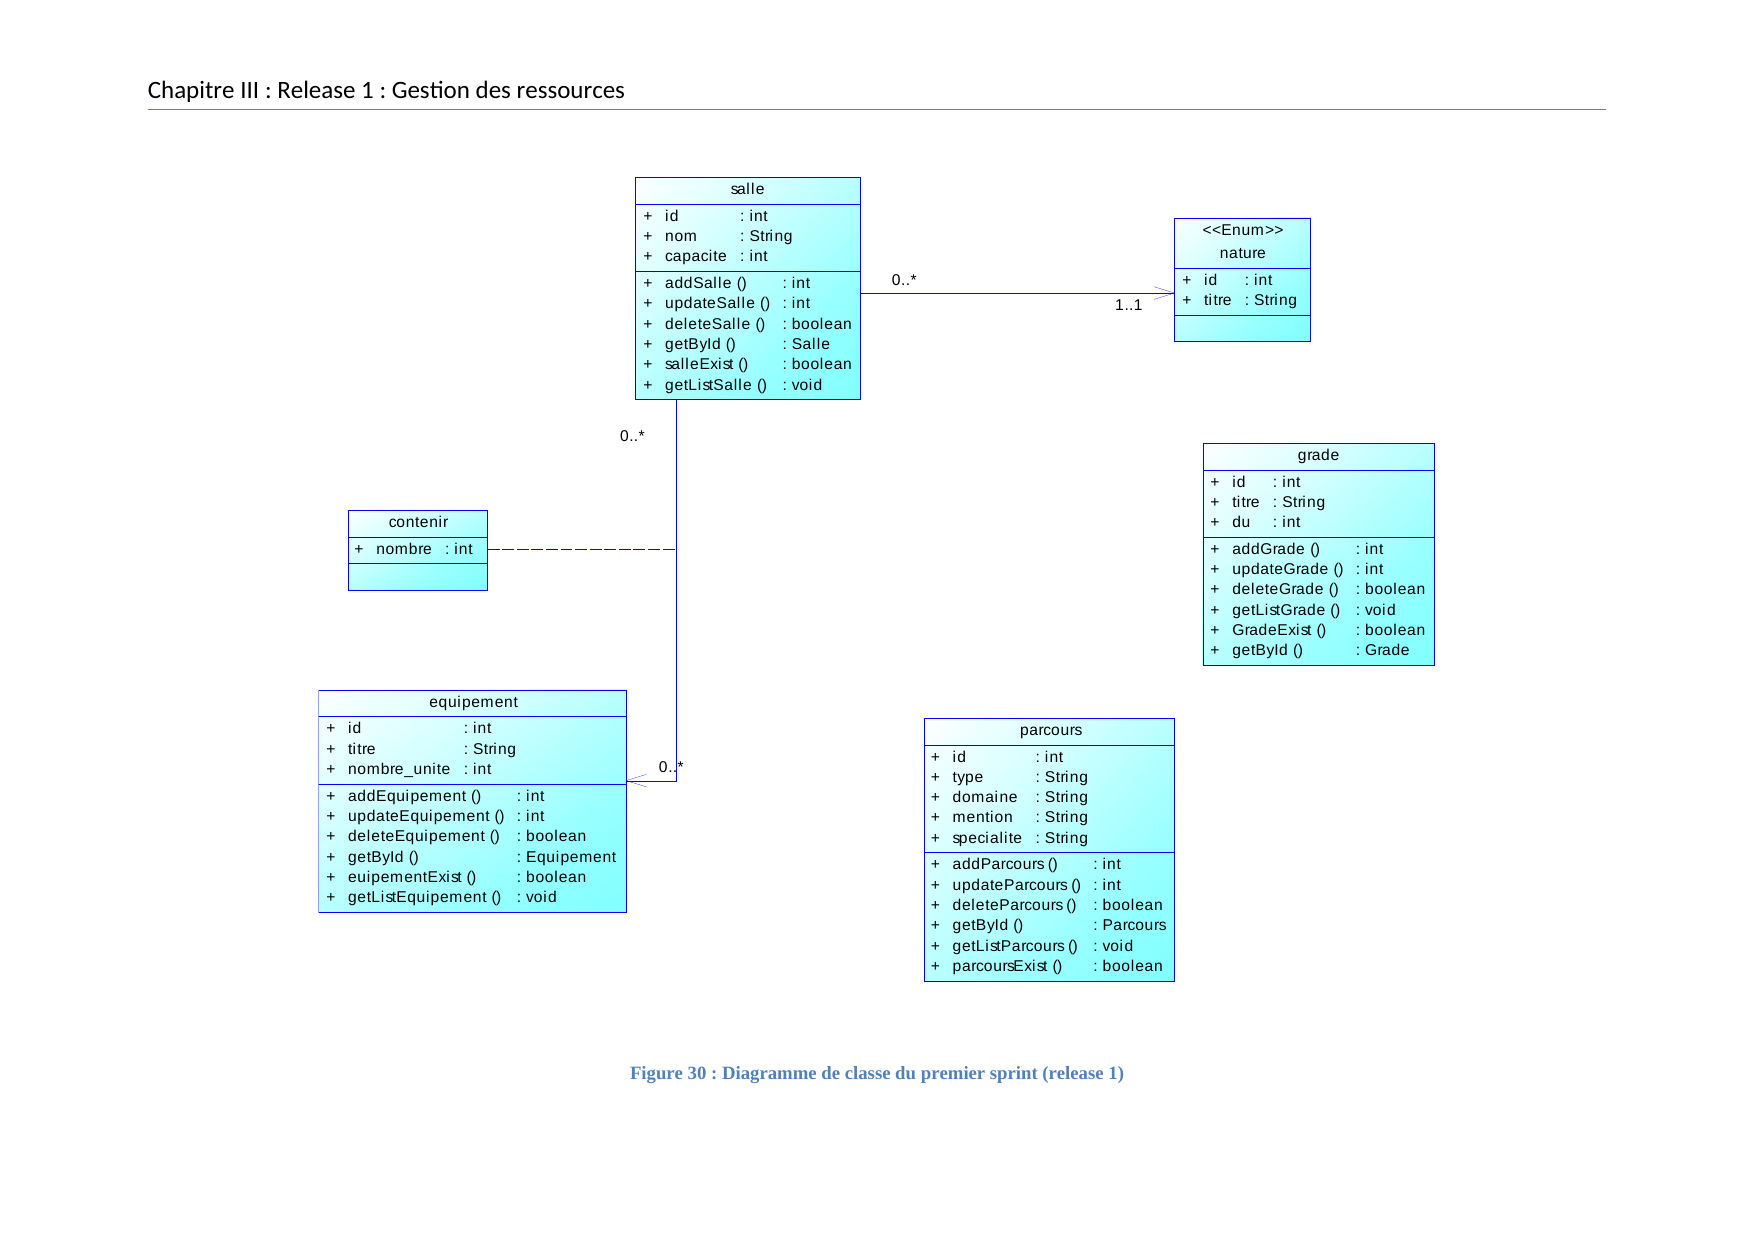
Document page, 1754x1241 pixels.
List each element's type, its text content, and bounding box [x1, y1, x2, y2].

text Figure 30 : Diagramme de classe du premier sprint (release 1) [148, 1062, 1606, 1083]
